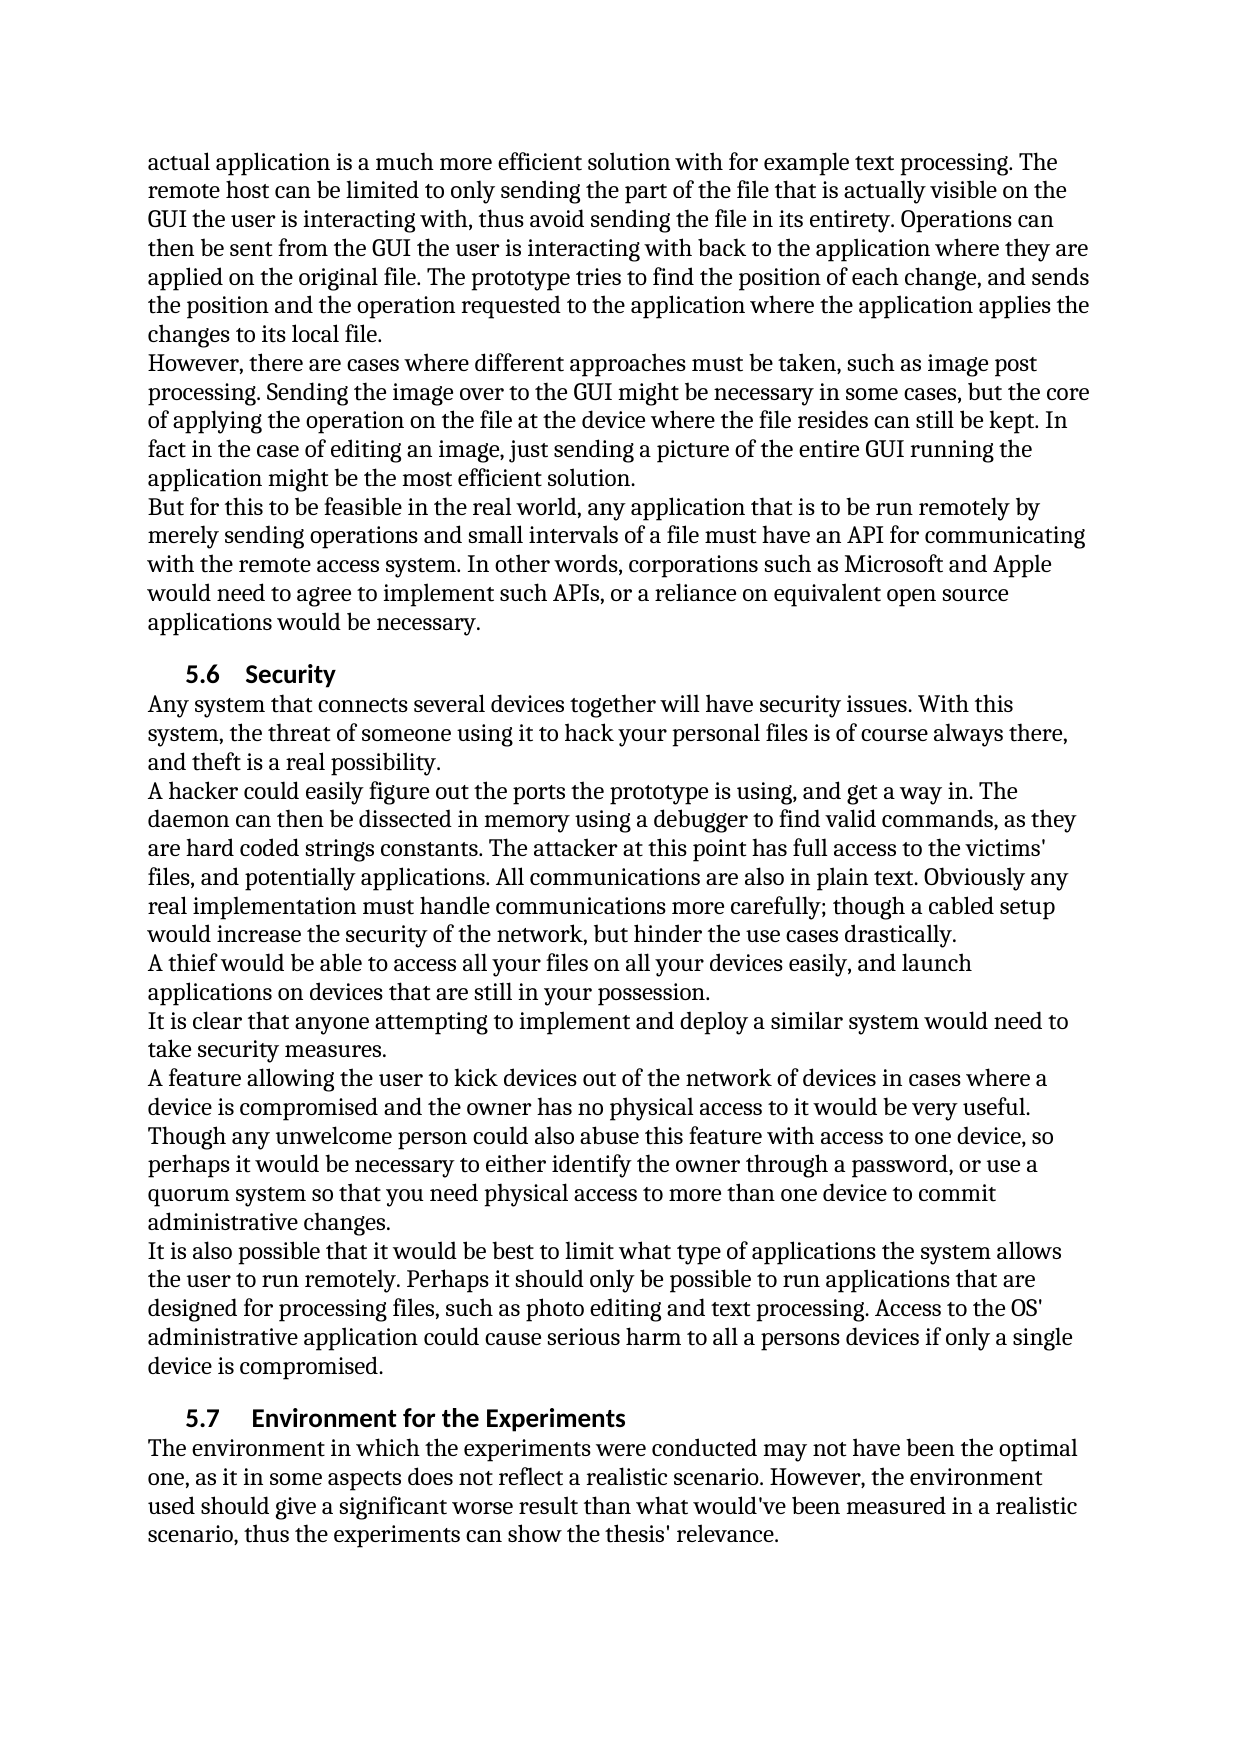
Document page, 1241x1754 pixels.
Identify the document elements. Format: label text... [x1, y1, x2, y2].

text The environment in which the experiments were conducted may not have been the optimal one, as it in some aspects does not reflect a realistic scenario. However, the environment used should give a significant worse result than what would've been measured in a realistic scenario, thus the experiments can show the thesis' relevance. [148, 1434, 1092, 1549]
text It is clear that anyone attempting to implement and deploy a similar system would need to take security measures. [148, 1007, 1092, 1064]
text A hacker could easily figure out the ports the prototype is using, and get a way in. The daemon can then be dissected in memory using a debugger to find valid commands, as they are hard coded strings constants. The attacker at this point has full access to the victims' files, and potentially applications. All communications are also in plain text. Obviously any real implementation must handle communications more carefully; though a cabled setup would increase the security of the network, but hinder the use cases drastically. [148, 777, 1092, 949]
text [148, 148, 1092, 349]
text Any system that connects several devices together will have security issues. With this system, the threat of someone using it to hack your personal files is of course always there, and theft is a real possibility. [148, 690, 1092, 777]
subtitle Security [185, 657, 1092, 690]
subtitle Environment for the Experiments [185, 1401, 1092, 1434]
text But for this to be feasible in the real world, any application that is to be run remotely by merely sending operations and small intervals of a file must have an API for communicating with the remote access system. In other words, corporations such as Microsoft and Apple would need to agree to implement such APIs, or a reliance on equivalent open source applications would be necessary. [148, 493, 1092, 636]
text However, there are cases where different approaches must be taken, such as image post processing. Sending the image over to the GUI might be necessary in some cases, but the core of applying the operation on the file at the device where the file resides can still be kept. In fact in the case of editing an image, just sending a picture of the entire GUI running the application might be the most efficient solution. [148, 349, 1092, 493]
text A thief would be able to access all your files on all your devices easily, and launch applications on devices that are still in your possession. [148, 949, 1092, 1007]
text It is also possible that it would be best to limit what type of applications the system allows the user to run remotely. Perhaps it should only be possible to run applications that are designed for processing files, such as photo editing and text processing. Access to the OS' administrative application could cause serious harm to all a persons devices if only a single device is compromised. [148, 1237, 1092, 1380]
text A feature allowing the user to kick devices out of the network of devices in cases where a device is compromised and the owner has no physical access to it would be very useful. Though any unwelcome person could also abuse this feature with access to one device, so perhaps it would be necessary to either identify the owner through a password, or use a quorum system so that you need physical access to more than one device to commit administrative changes. [148, 1064, 1092, 1237]
